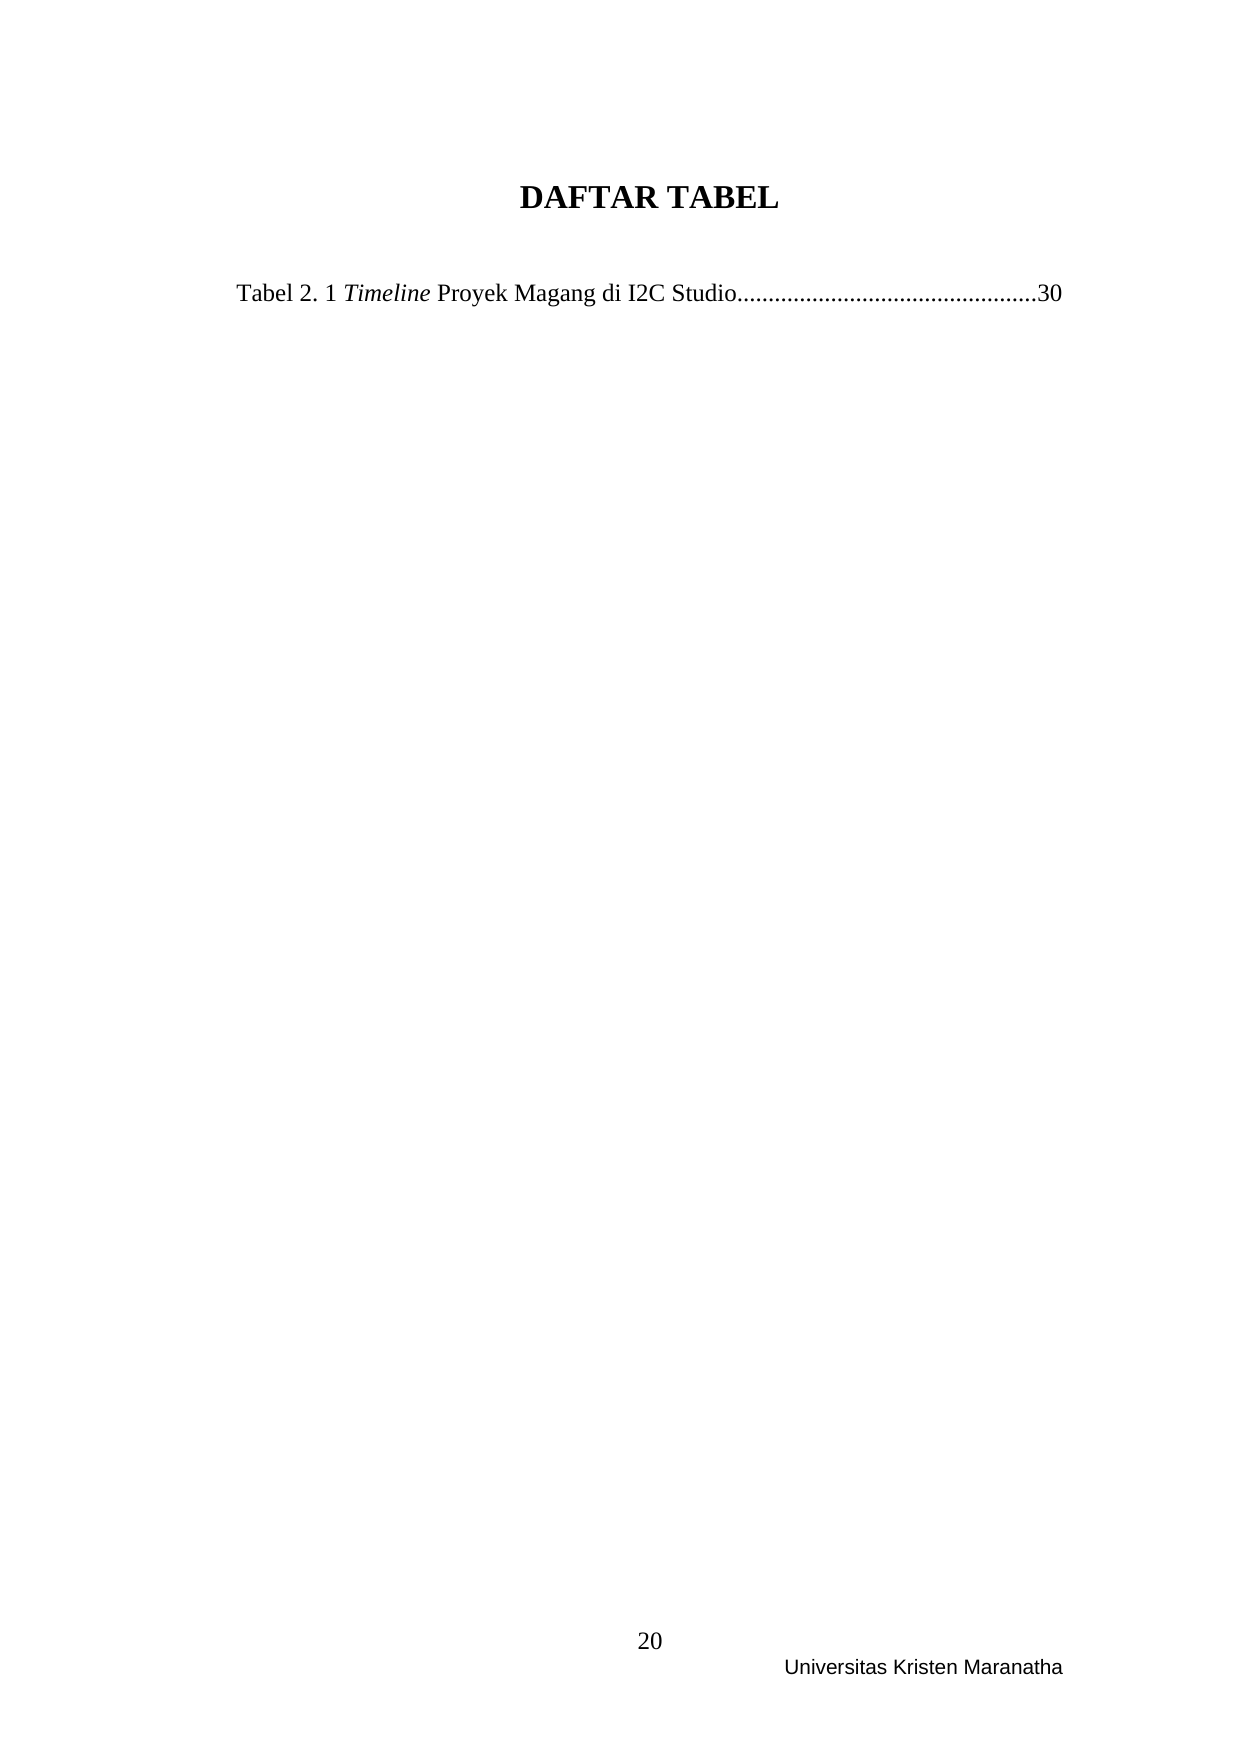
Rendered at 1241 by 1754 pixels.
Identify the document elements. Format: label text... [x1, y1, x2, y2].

subtitle DAFTAR TABEL [236, 177, 1063, 216]
